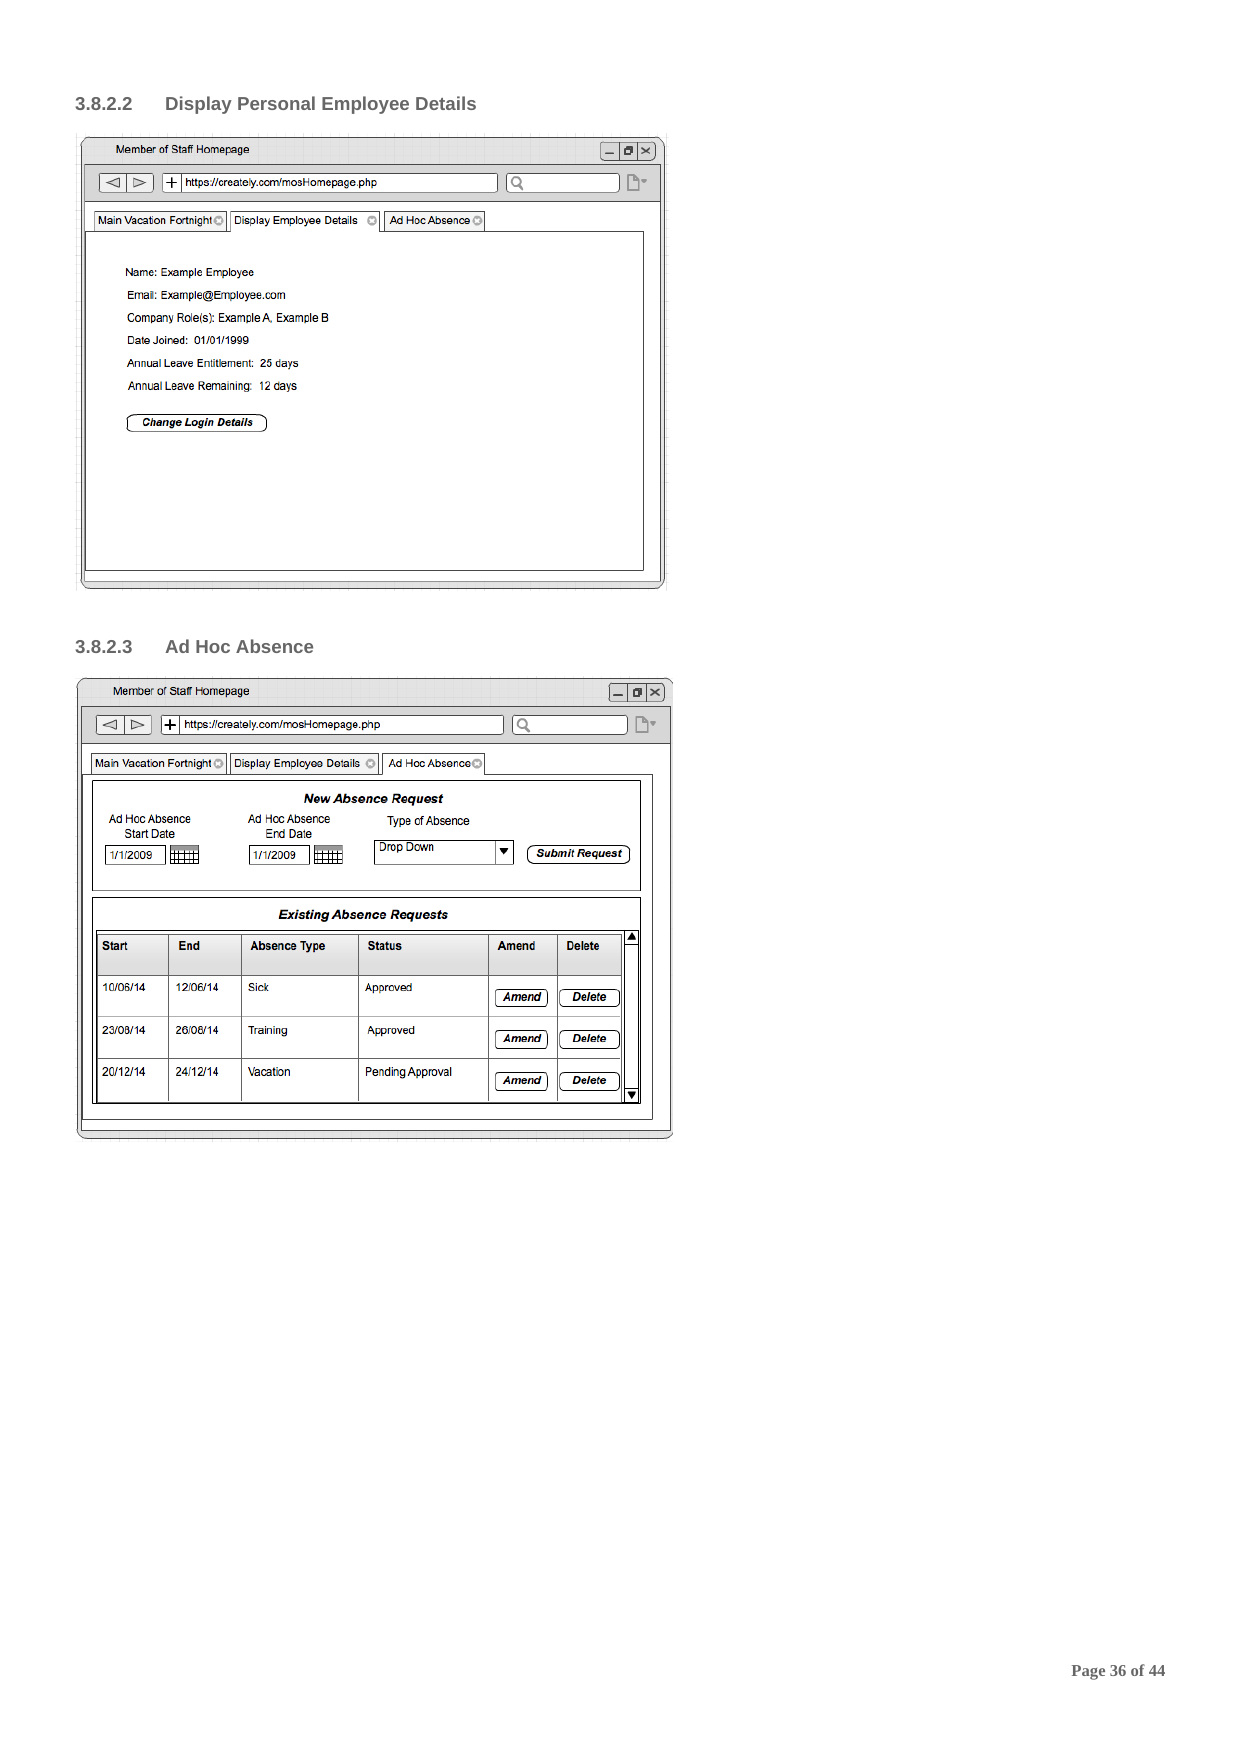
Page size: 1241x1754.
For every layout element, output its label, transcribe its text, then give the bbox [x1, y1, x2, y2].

picture [75, 676, 673, 1142]
subtitle Ad Hoc Absence [75, 636, 1165, 658]
picture [75, 133, 669, 591]
subtitle Display Personal Employee Details [75, 93, 1165, 114]
